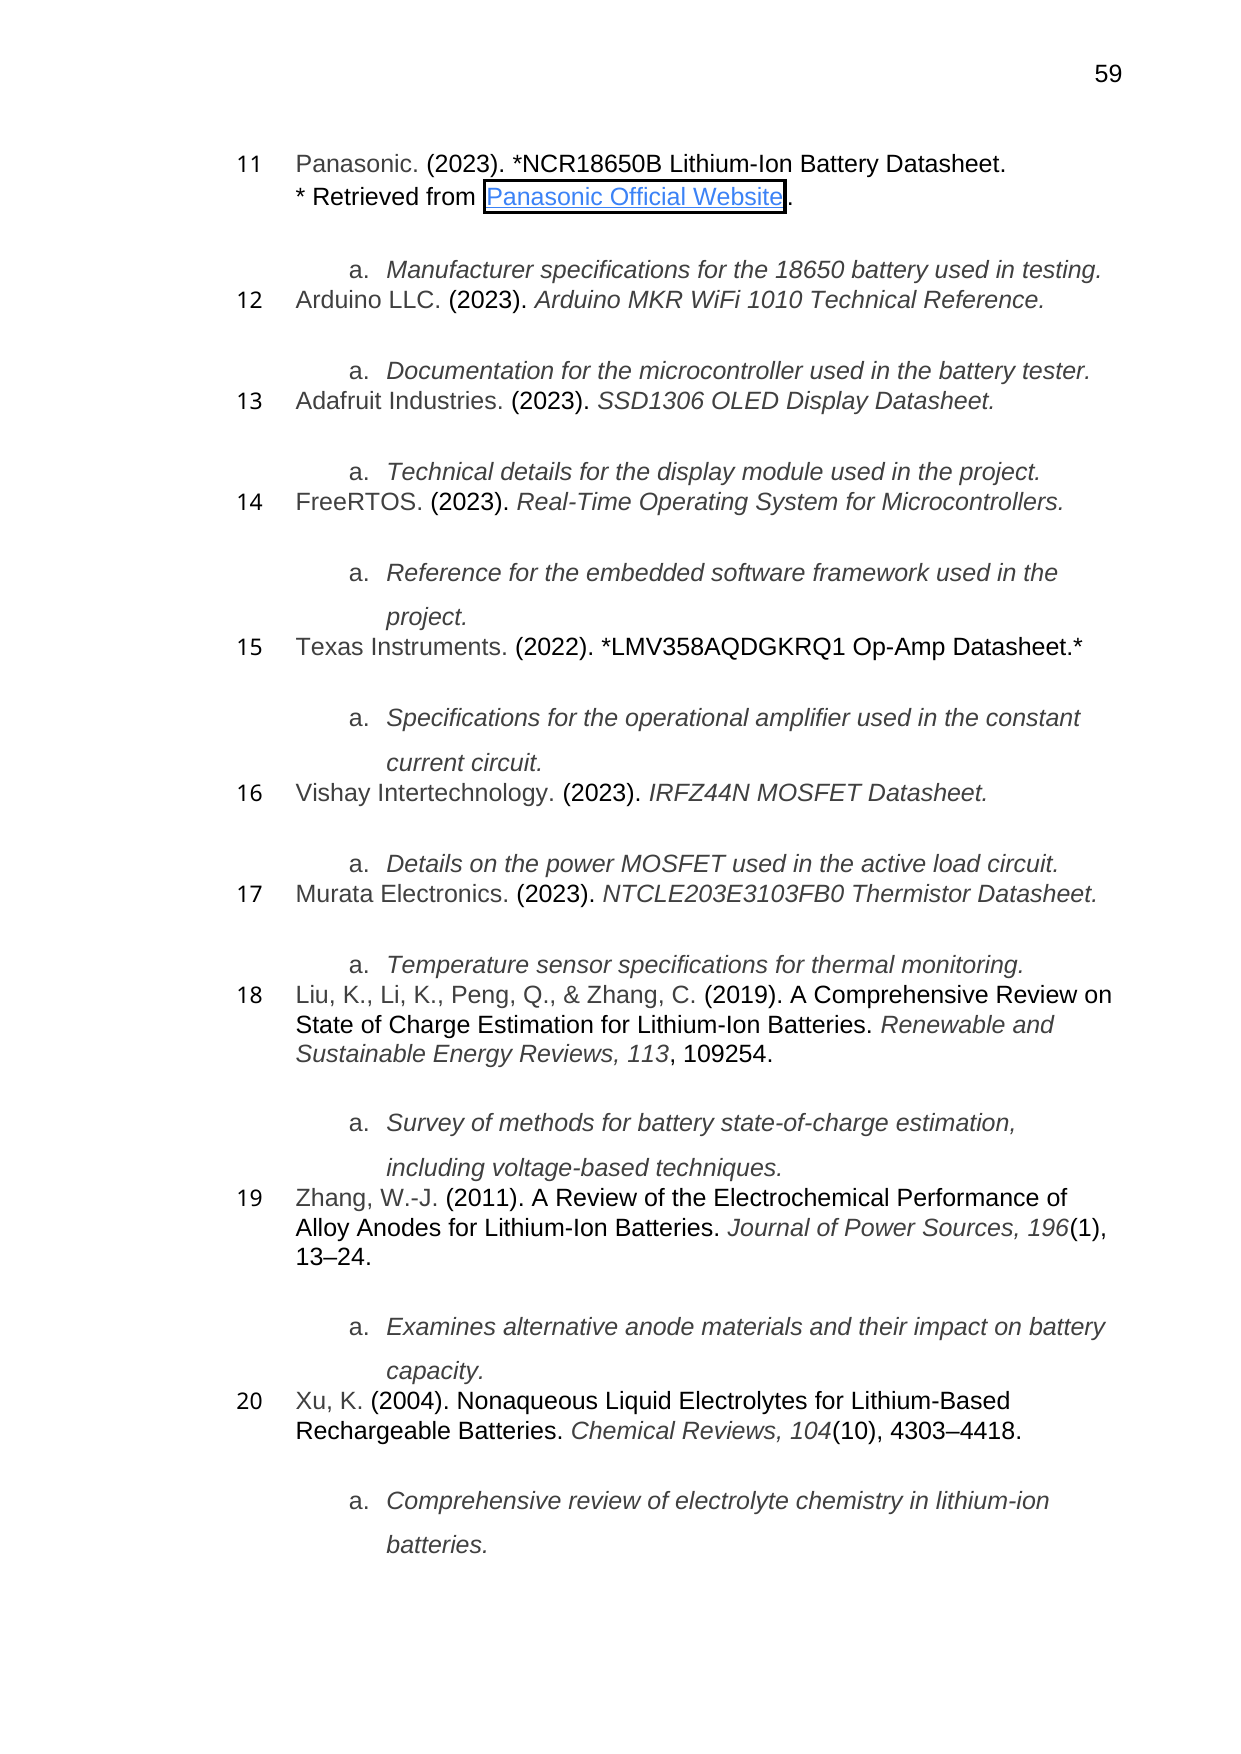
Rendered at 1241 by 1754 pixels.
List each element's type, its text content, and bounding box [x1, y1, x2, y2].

list Documentation for the microcontroller used in the battery tester. [349, 340, 1122, 384]
list Details on the power MOSFET used in the active load circuit. [349, 833, 1122, 878]
list Examines alternative anode materials and their impact on battery capacity. [349, 1296, 1122, 1385]
list Specifications for the operational amplifier used in the constant current circuit. [349, 687, 1122, 777]
text Murata Electronics. (2023). NTCLE203E3103FB0 Thermistor Datasheet. [236, 878, 1122, 909]
list Survey of methods for battery state-of-charge estimation, including voltage-based techniques. [349, 1092, 1122, 1182]
text Panasonic. (2023). *NCR18650B Lithium-Ion Battery Datasheet. * Retrieved from Panasonic Official Website. [236, 148, 1122, 214]
text Texas Instruments. (2022). *LMV358AQDGKRQ1 Op-Amp Datasheet.* [236, 631, 1122, 662]
text Arduino LLC. (2023). Arduino MKR WiFi 1010 Technical Reference. [236, 284, 1122, 315]
text Xu, K. (2004). Nonaqueous Liquid Electrolytes for Lithium-Based Rechargeable Batteries. Chemical Reviews, 104(10), 4303–4418. [236, 1385, 1122, 1445]
text Zhang, W.-J. (2011). A Review of the Electrochemical Performance of Alloy Anodes for Lithium-Ion Batteries. Journal of Power Sources, 196(1), 13–24. [236, 1182, 1122, 1271]
text Liu, K., Li, K., Peng, Q., & Zhang, C. (2019). A Comprehensive Review on State of Charge Estimation for Lithium-Ion Batteries. Renewable and Sustainable Energy Reviews, 113, 109254. [236, 979, 1122, 1067]
list Manufacturer specifications for the 18650 battery used in testing. [349, 239, 1122, 284]
text Adafruit Industries. (2023). SSD1306 OLED Display Datasheet. [236, 384, 1122, 416]
text FreeRTOS. (2023). Real-Time Operating System for Microcontrollers. [236, 486, 1122, 517]
list Temperature sensor specifications for thermal monitoring. [349, 934, 1122, 979]
list Reference for the embedded software framework used in the project. [349, 542, 1122, 631]
list Comprehensive review of electrolyte chemistry in lithium-ion batteries. [349, 1470, 1122, 1559]
text Vishay Intertechnology. (2023). IRFZ44N MOSFET Datasheet. [236, 777, 1122, 808]
list Technical details for the display module used in the project. [349, 441, 1122, 486]
